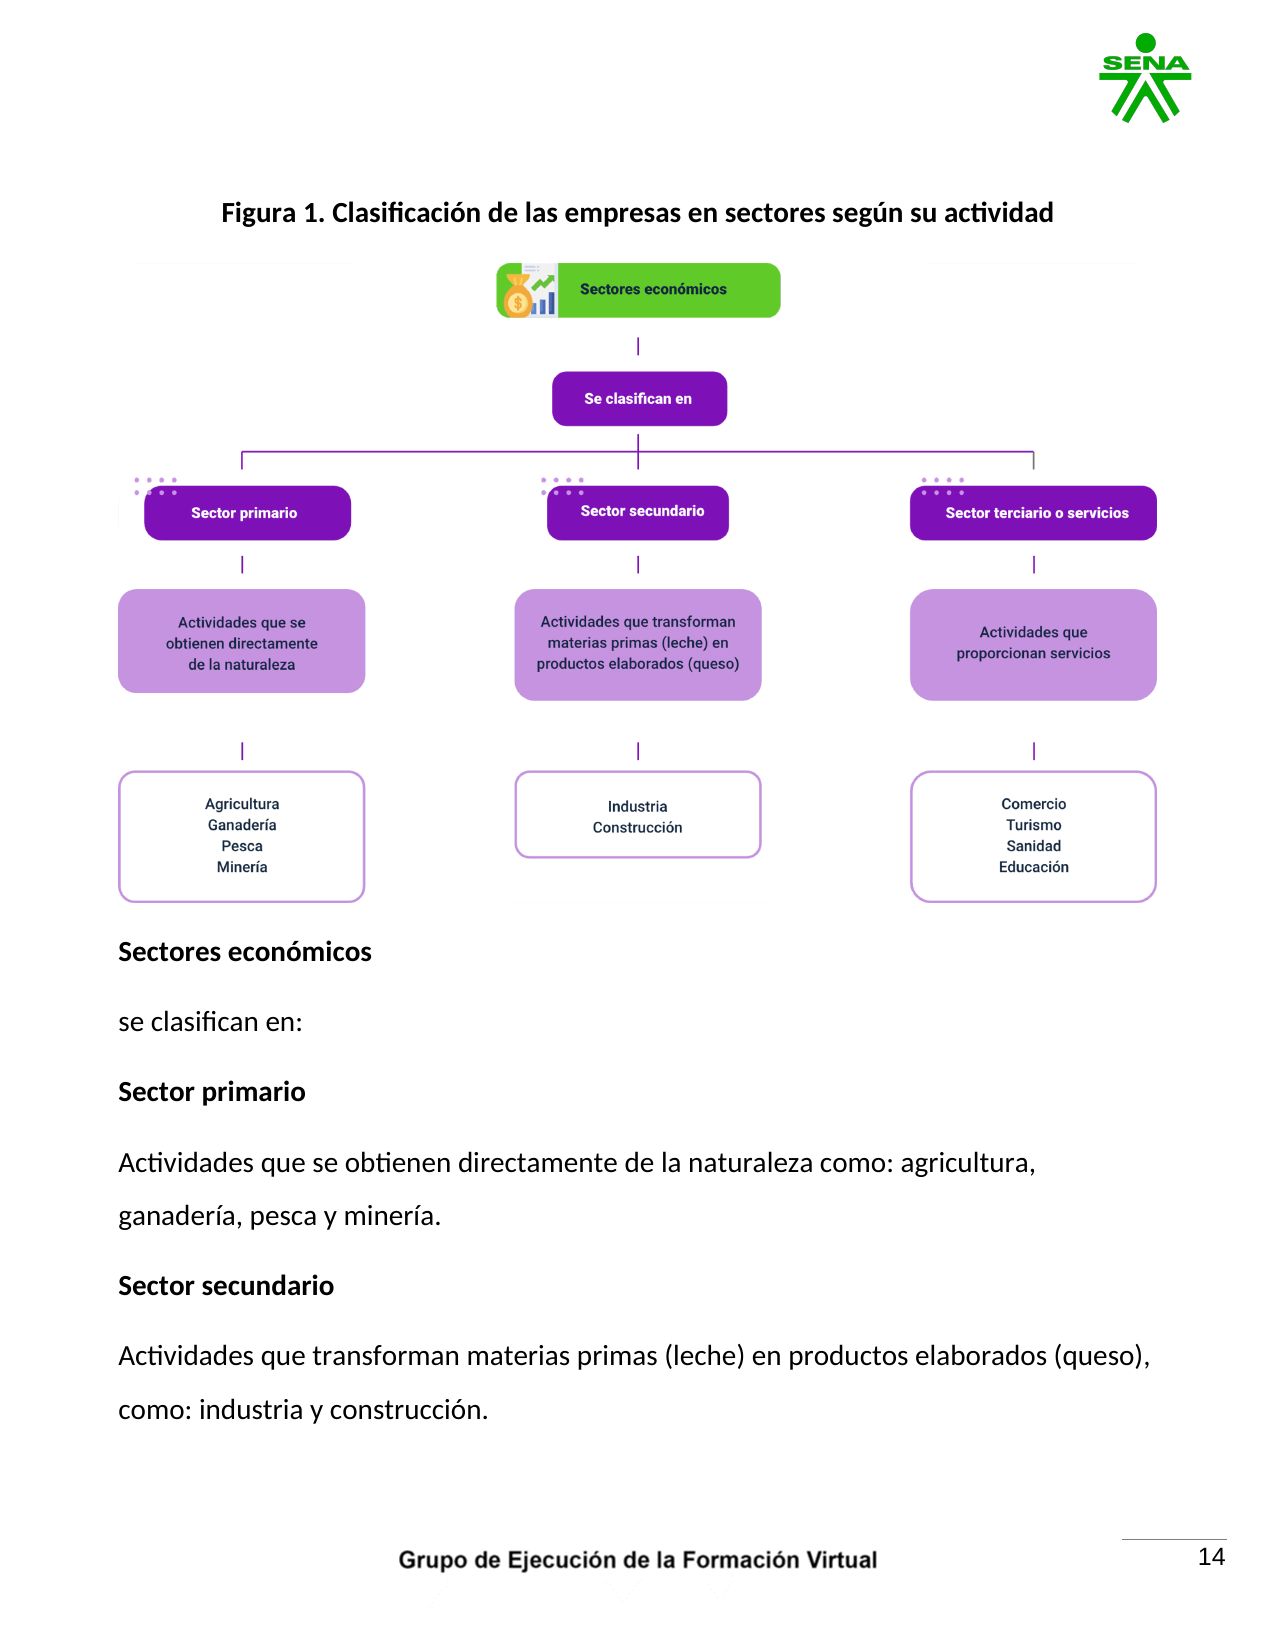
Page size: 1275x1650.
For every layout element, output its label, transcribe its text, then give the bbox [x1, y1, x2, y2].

picture [0, 1500, 1275, 1611]
text Sector secundario [118, 1267, 1157, 1303]
text se clasifican en: [118, 1003, 1157, 1039]
text Actividades que transforman materias primas (leche) en productos elaborados (queso), como: industria y construcción. [118, 1337, 1157, 1426]
text Sectores económicos [118, 933, 1157, 969]
text Figura 1. Clasificación de las empresas en sectores según su actividad [221, 194, 1157, 229]
text Actividades que se obtienen directamente de la naturaleza como: agricultura, ganadería, pesca y minería. [118, 1144, 1157, 1233]
text Sector primario [118, 1073, 1157, 1109]
picture [1099, 33, 1192, 123]
picture [118, 263, 1157, 903]
